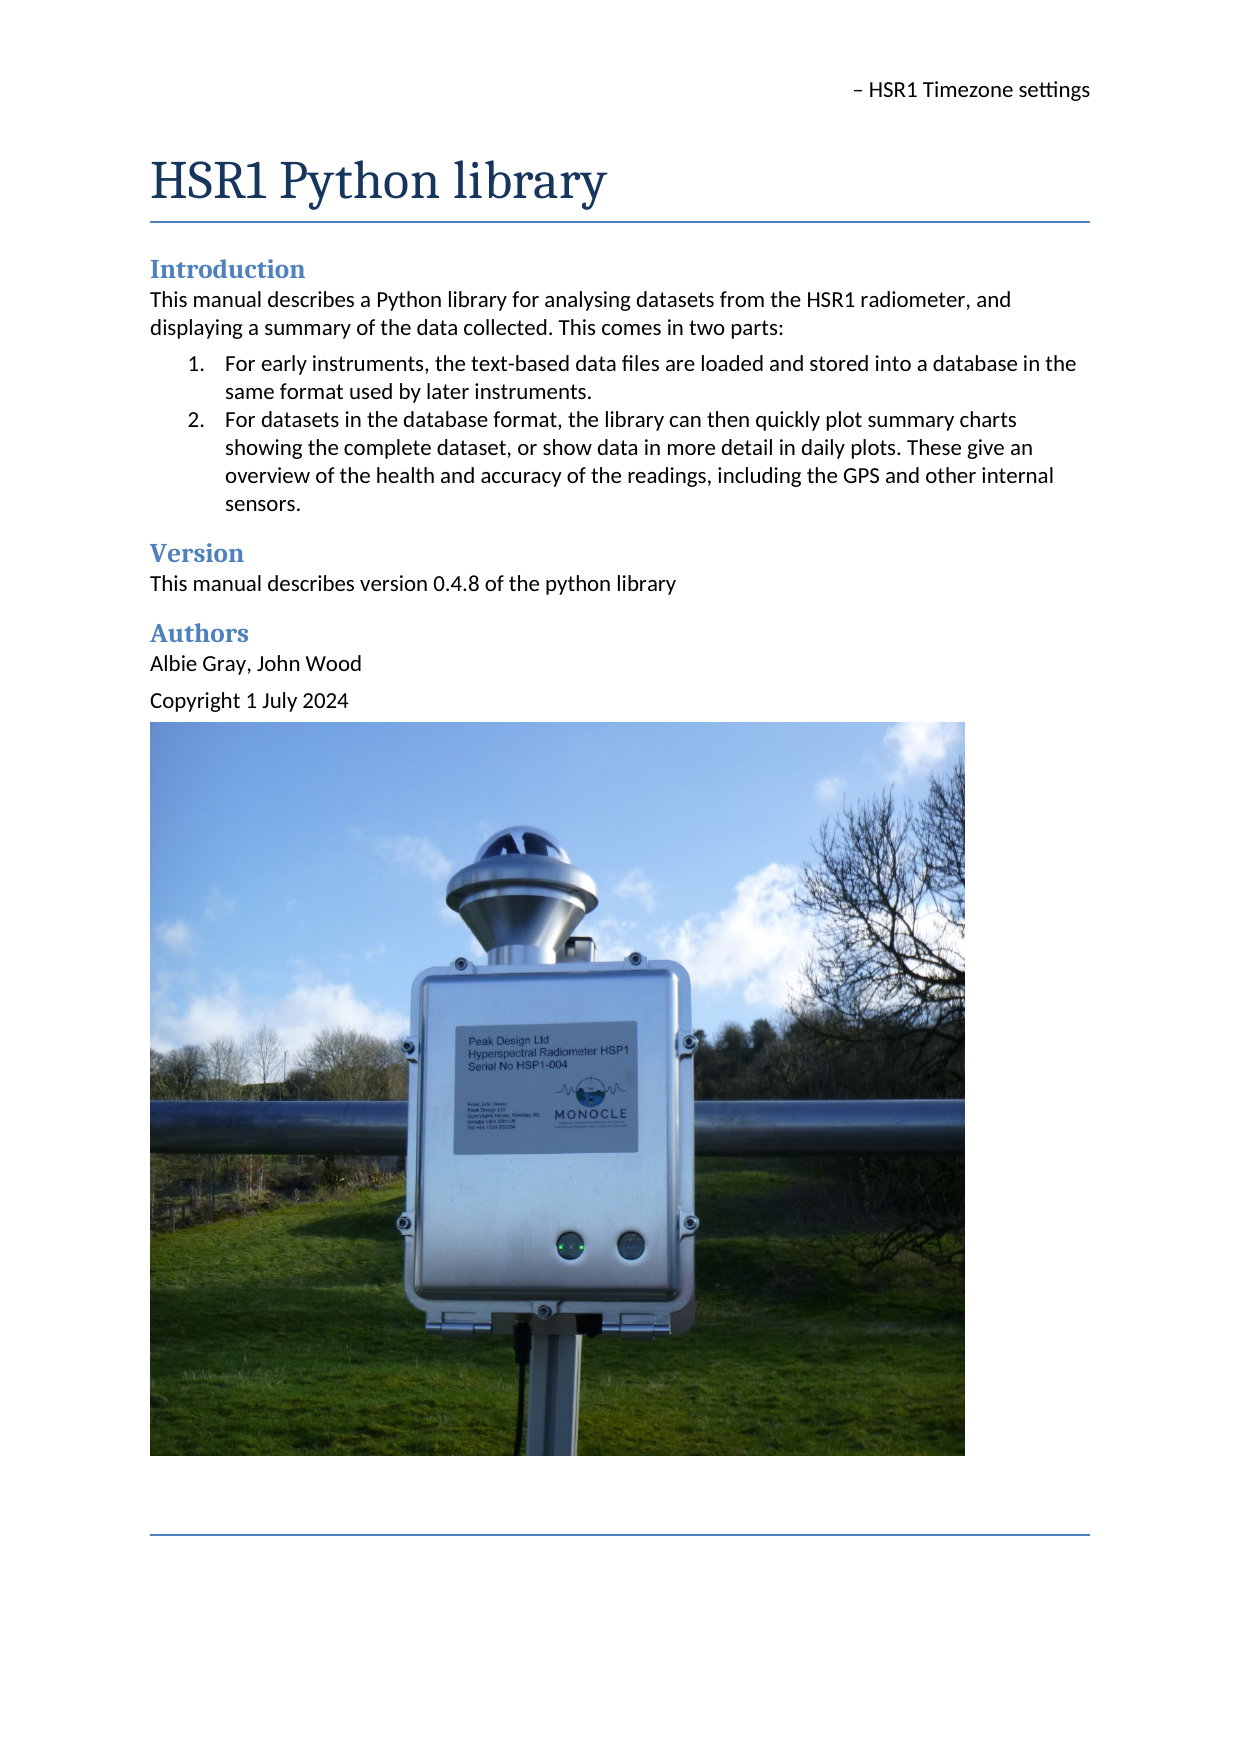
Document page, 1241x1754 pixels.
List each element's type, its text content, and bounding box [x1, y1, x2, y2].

text Copyright 1 July 2024 [150, 686, 1090, 714]
text Albie Gray, John Wood [150, 649, 1090, 678]
text Version [150, 538, 1090, 569]
text This manual describes a Python library for analysing datasets from the HSR1 radiometer, and displaying a summary of the data collected. This comes in two parts: [150, 285, 1090, 341]
list For early instruments, the text-based data files are loaded and stored into a database in the same format used by later instruments. [187, 349, 1090, 406]
subtitle Introduction [150, 254, 1090, 285]
title HSR1 Python library [150, 150, 1090, 221]
list For datasets in the database format, the library can then quickly plot summary charts showing the complete dataset, or show data in more detail in daily plots. These give an overview of the health and accuracy of the readings, including the GPS and other internal sensors. [187, 406, 1090, 518]
picture [150, 722, 965, 1456]
subtitle Authors [150, 618, 1090, 649]
text This manual describes version 0.4.8 of the python library [150, 569, 1090, 598]
